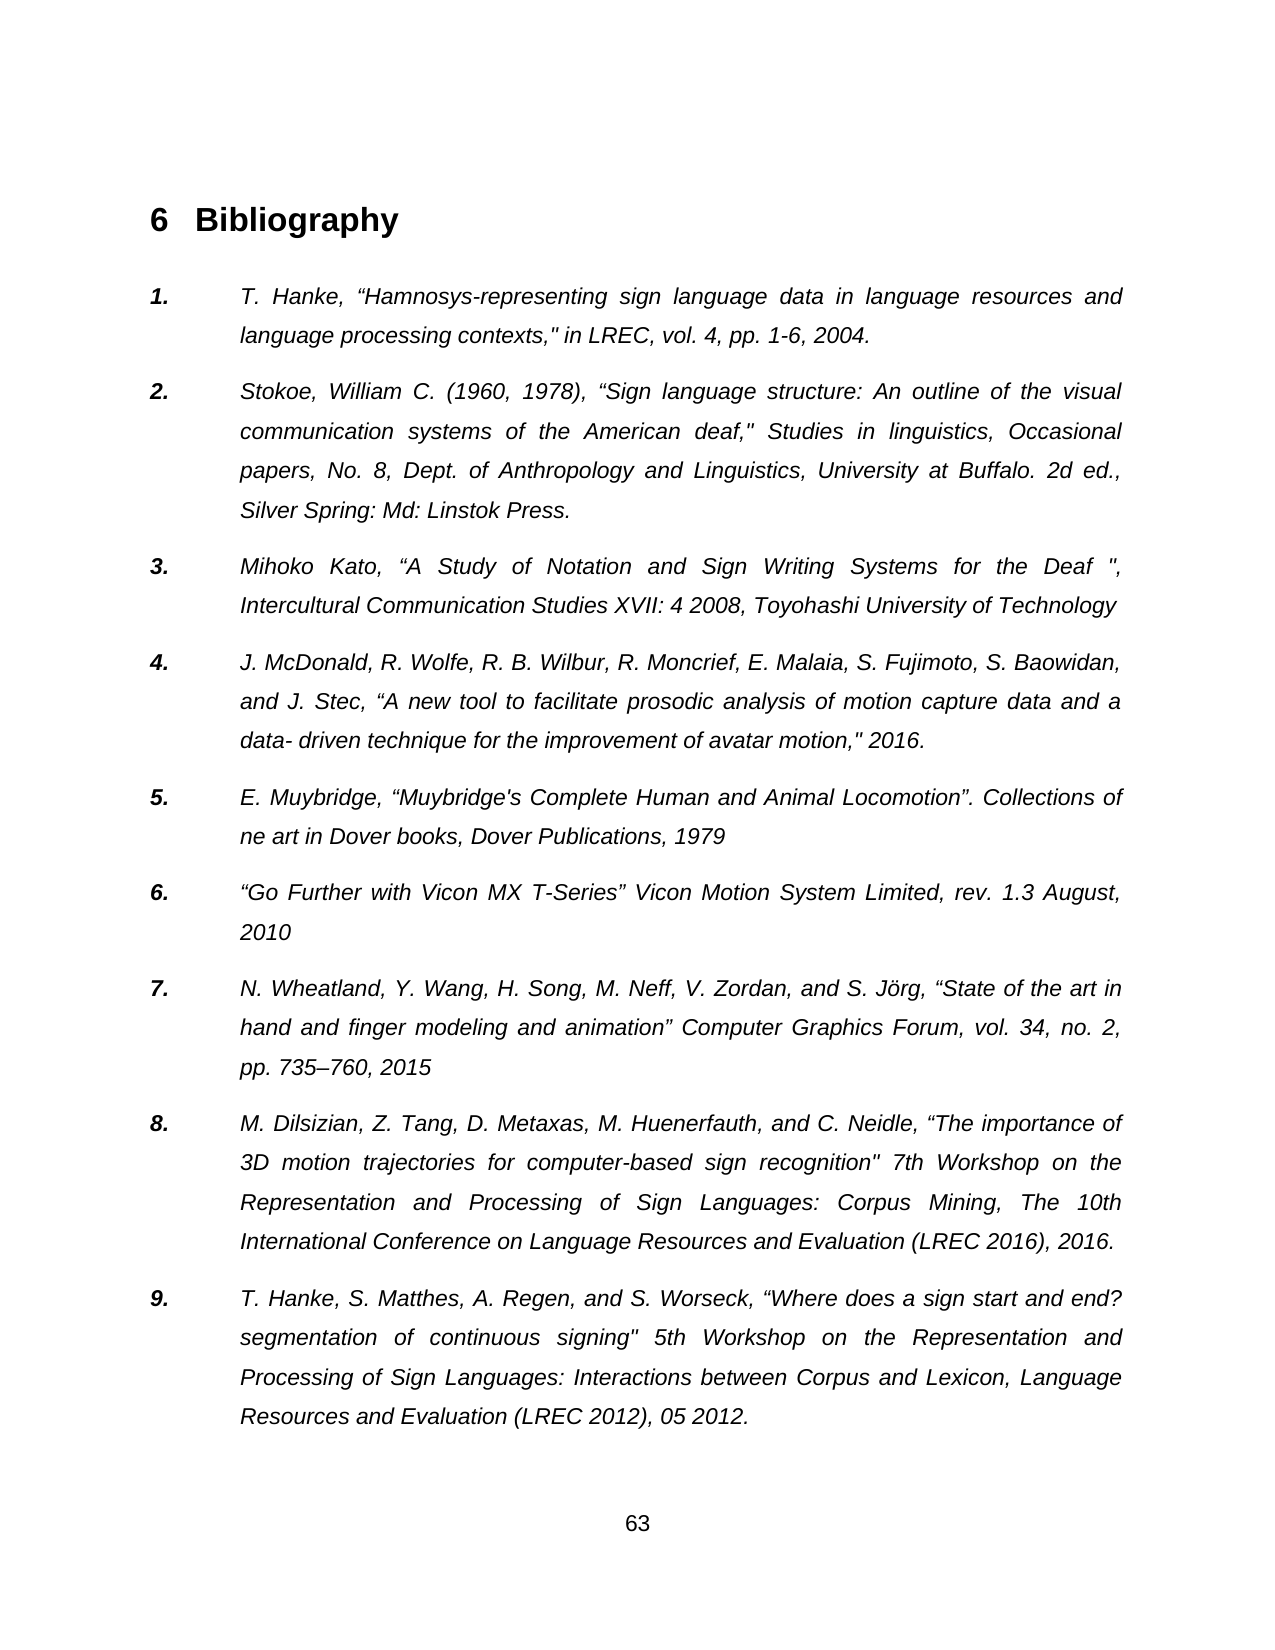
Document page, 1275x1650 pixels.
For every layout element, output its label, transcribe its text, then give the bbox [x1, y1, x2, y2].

subtitle “Go Further with Vicon MX T-Series” Vicon Motion System Limited, rev. 1.3 August, 2010 [150, 879, 1125, 945]
subtitle E. Muybridge, “Muybridge's Complete Human and Animal Locomotion”. Collections of ne art in Dover books, Dover Publications, 1979 [150, 783, 1125, 849]
subtitle M. Dilsizian, Z. Tang, D. Metaxas, M. Huenerfauth, and C. Neidle, “The importance of 3D motion trajectories for computer-based sign recognition" 7th Workshop on the Representation and Processing of Sign Languages: Corpus Mining, The 10th International Conference on Language Resources and Evaluation (LREC 2016), 2016. [150, 1110, 1125, 1255]
subtitle Mihoko Kato, “A Study of Notation and Sign Writing Systems for the Deaf ", Intercultural Communication Studies XVII: 4 2008, Toyohashi University of Technology [150, 553, 1125, 619]
subtitle Stokoe, William C. (1960, 1978), “Sign language structure: An outline of the visual communication systems of the American deaf," Studies in linguistics, Occasional papers, No. 8, Dept. of Anthropology and Linguistics, University at Buffalo. 2d ed., Silver Spring: Md: Linstok Press. [150, 378, 1125, 523]
subtitle T. Hanke, “Hamnosys-representing sign language data in language resources and language processing contexts," in LREC, vol. 4, pp. 1-6, 2004. [150, 283, 1125, 348]
subtitle N. Wheatland, Y. Wang, H. Song, M. Neff, V. Zordan, and S. Jörg, “State of the art in hand and finger modeling and animation” Computer Graphics Forum, vol. 34, no. 2, pp. 735–760, 2015 [150, 975, 1125, 1080]
subtitle J. McDonald, R. Wolfe, R. B. Wilbur, R. Moncrief, E. Malaia, S. Fujimoto, S. Baowidan, and J. Stec, “A new tool to facilitate prosodic analysis of motion capture data and a data- driven technique for the improvement of avatar motion," 2016. [150, 648, 1125, 754]
subtitle T. Hanke, S. Matthes, A. Regen, and S. Worseck, “Where does a sign start and end? segmentation of continuous signing" 5th Workshop on the Representation and Processing of Sign Languages: Interactions between Corpus and Lexicon, Language Resources and Evaluation (LREC 2012), 05 2012. [150, 1284, 1125, 1429]
subtitle Bibliography [150, 200, 1125, 238]
